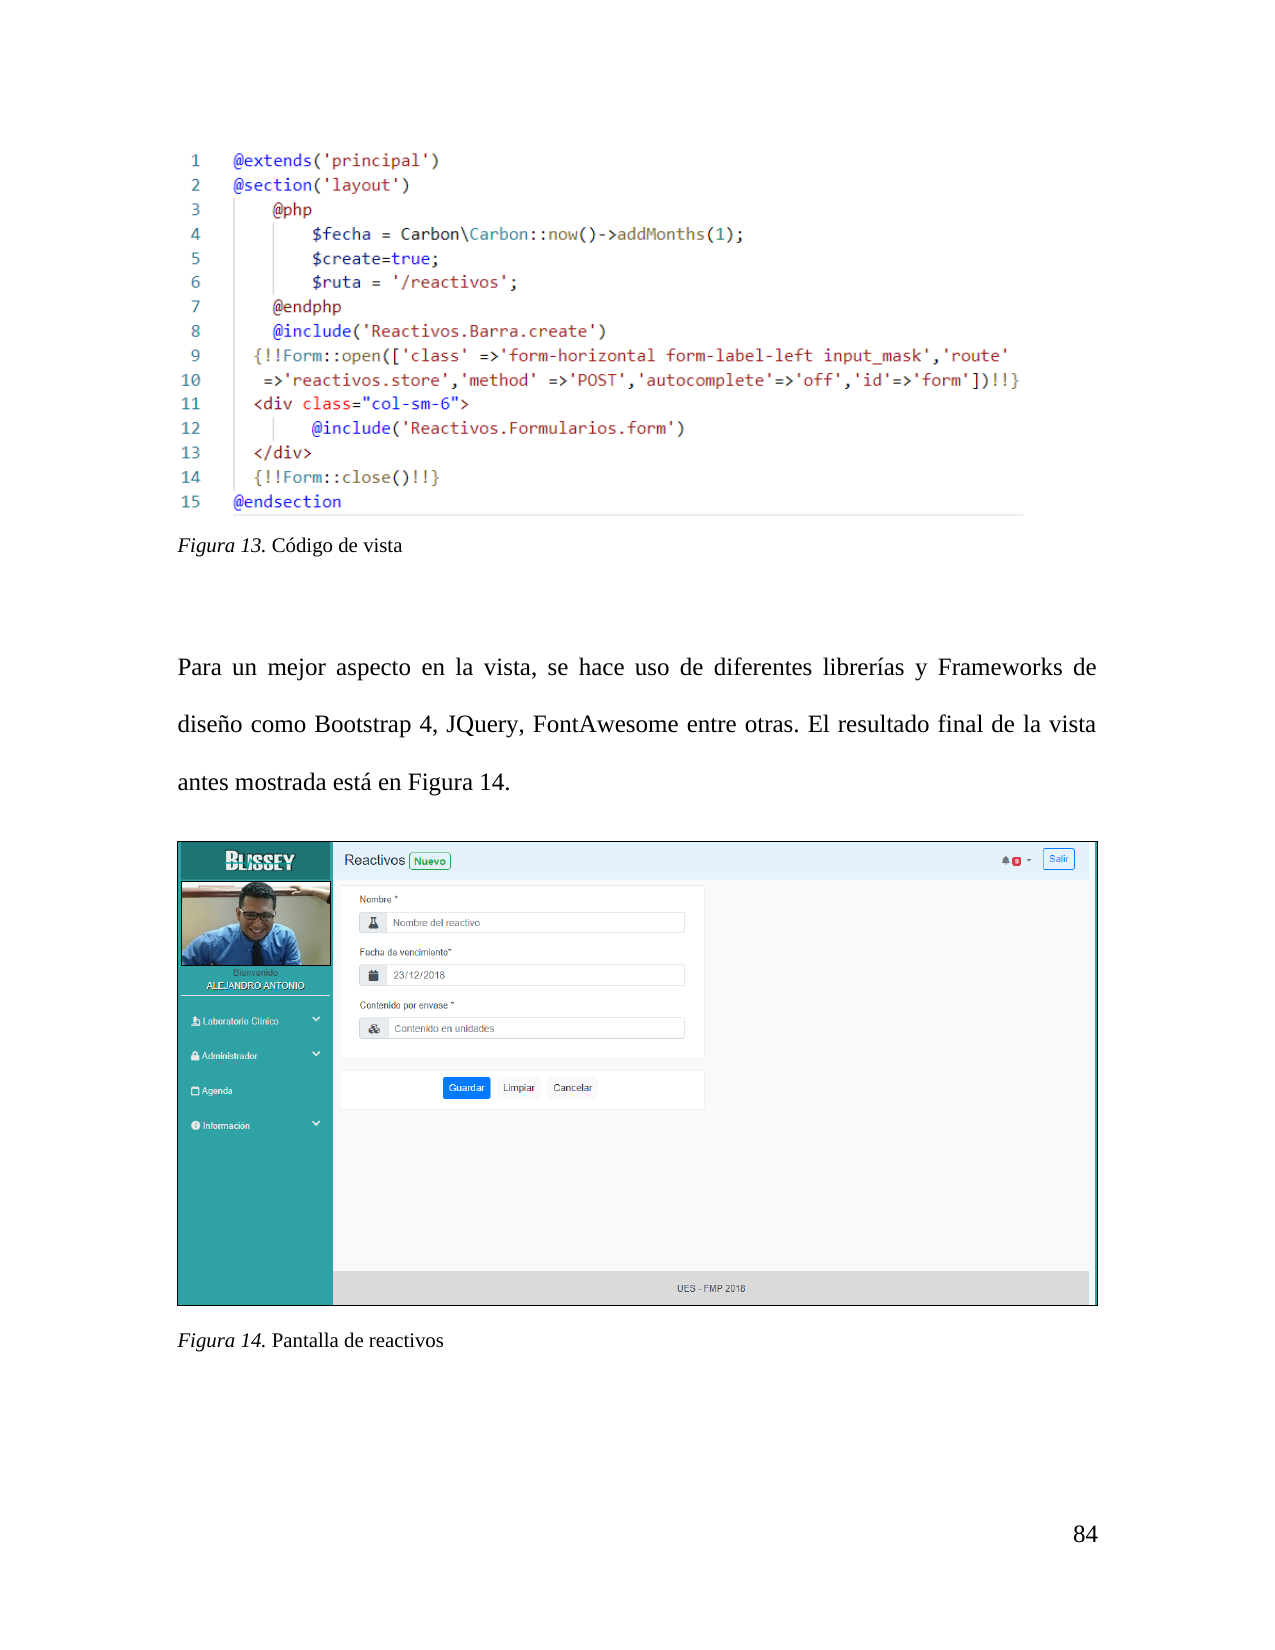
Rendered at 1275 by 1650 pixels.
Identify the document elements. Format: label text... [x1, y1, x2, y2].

text Figura 13. Código de vista [177, 533, 1098, 557]
picture [178, 842, 1097, 1305]
text Figura 14. Pantalla de reactivos [177, 1328, 1098, 1352]
text Para un mejor aspecto en la vista, se hace uso de diferentes librerías y Frameworks de diseño como Bootstrap 4, JQuery, FontAwesome entre otras. El resultado final de la vista antes mostrada está en Figura 14. [177, 652, 1098, 796]
